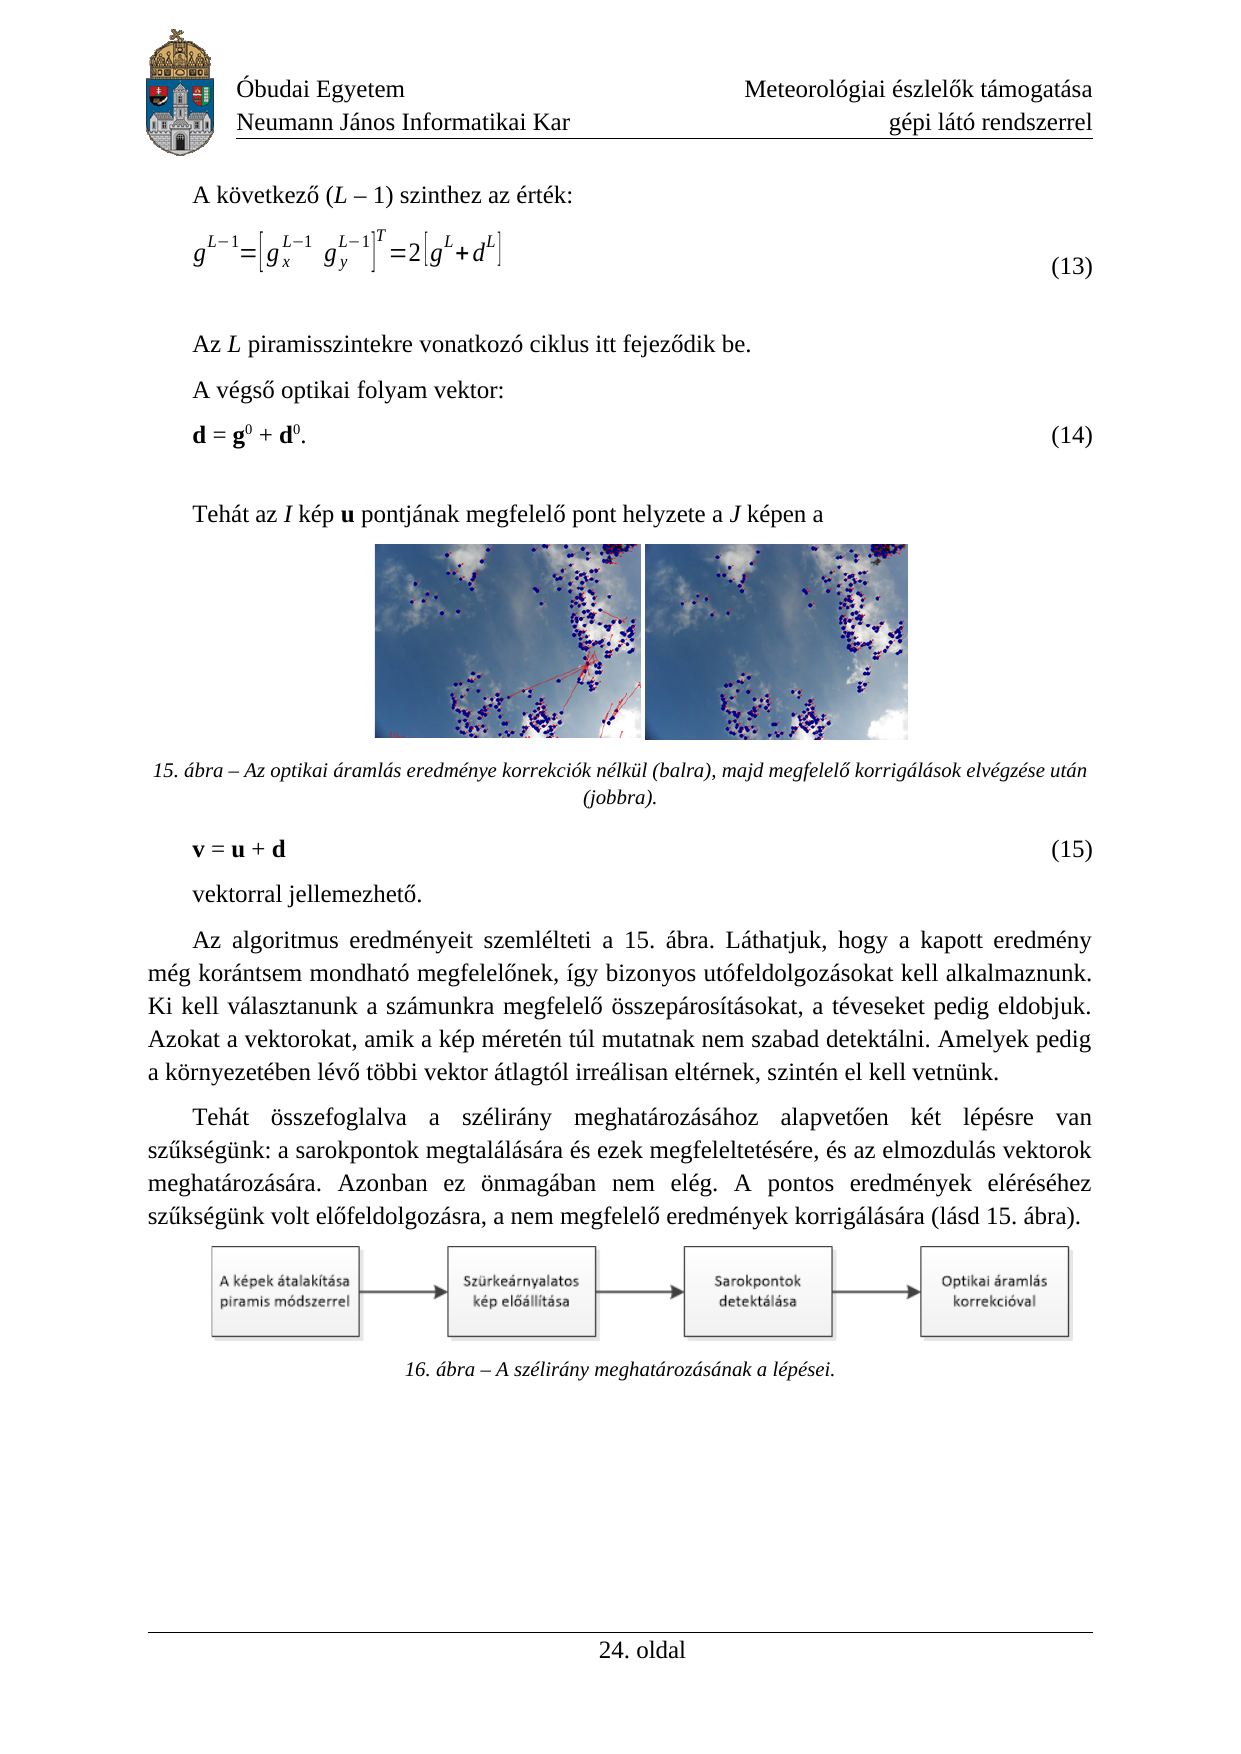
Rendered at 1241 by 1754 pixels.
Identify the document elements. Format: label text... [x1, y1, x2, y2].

text d = g0 + d0. (14) [148, 421, 1093, 482]
text v = u + d (15) [148, 834, 1093, 862]
text Az algoritmus eredményeit szemlélteti a 15. ábra. Láthatjuk, hogy a kapott eredmény még korántsem mondható megfelelőnek, így bizonyos utófeldolgozásokat kell alkalmaznunk. Ki kell választanunk a számunkra megfelelő összepárosításokat, a téveseket pedig eldobjuk. Azokat a vektorokat, amik a kép méretén túl mutatnak nem szabad detektálni. Amelyek pedig a környezetében lévő többi vektor átlagtól irreálisan eltérnek, szintén el kell vetnünk. [148, 925, 1093, 1086]
text A végső optikai folyam vektor: [148, 375, 1093, 404]
text A következő (L – 1) szinthez az érték: [148, 180, 1093, 209]
picture [211, 1246, 1073, 1341]
text Tehát az I kép u pontjának megfelelő pont helyzete a J képen a [148, 499, 1093, 528]
picture [146, 28, 215, 157]
text 15. ábra – Az optikai áramlás eredménye korrekciók nélkül (balra), majd megfelelő korrigálások elvégzése után (jobbra). [148, 758, 1093, 809]
text 16. ábra – A szélirány meghatározásának a lépései. [148, 1357, 1093, 1381]
text Tehát összefoglalva a szélirány meghatározásához alapvetően két lépésre van szűkségünk: a sarokpontok megtalálására és ezek megfeleltetésére, és az elmozdulás vektorok meghatározására. Azonban ez önmagában nem elég. A pontos eredmények eléréséhez szűkségünk volt előfeldolgozásra, a nem megfelelő eredmények korrigálására (lásd 15. ábra). [148, 1102, 1093, 1230]
text Az L piramisszintekre vonatkozó ciklus itt fejeződik be. [148, 329, 1093, 358]
text vektorral jellemezhető. [148, 879, 1093, 908]
text (13) [148, 226, 1093, 313]
picture [374, 544, 910, 741]
